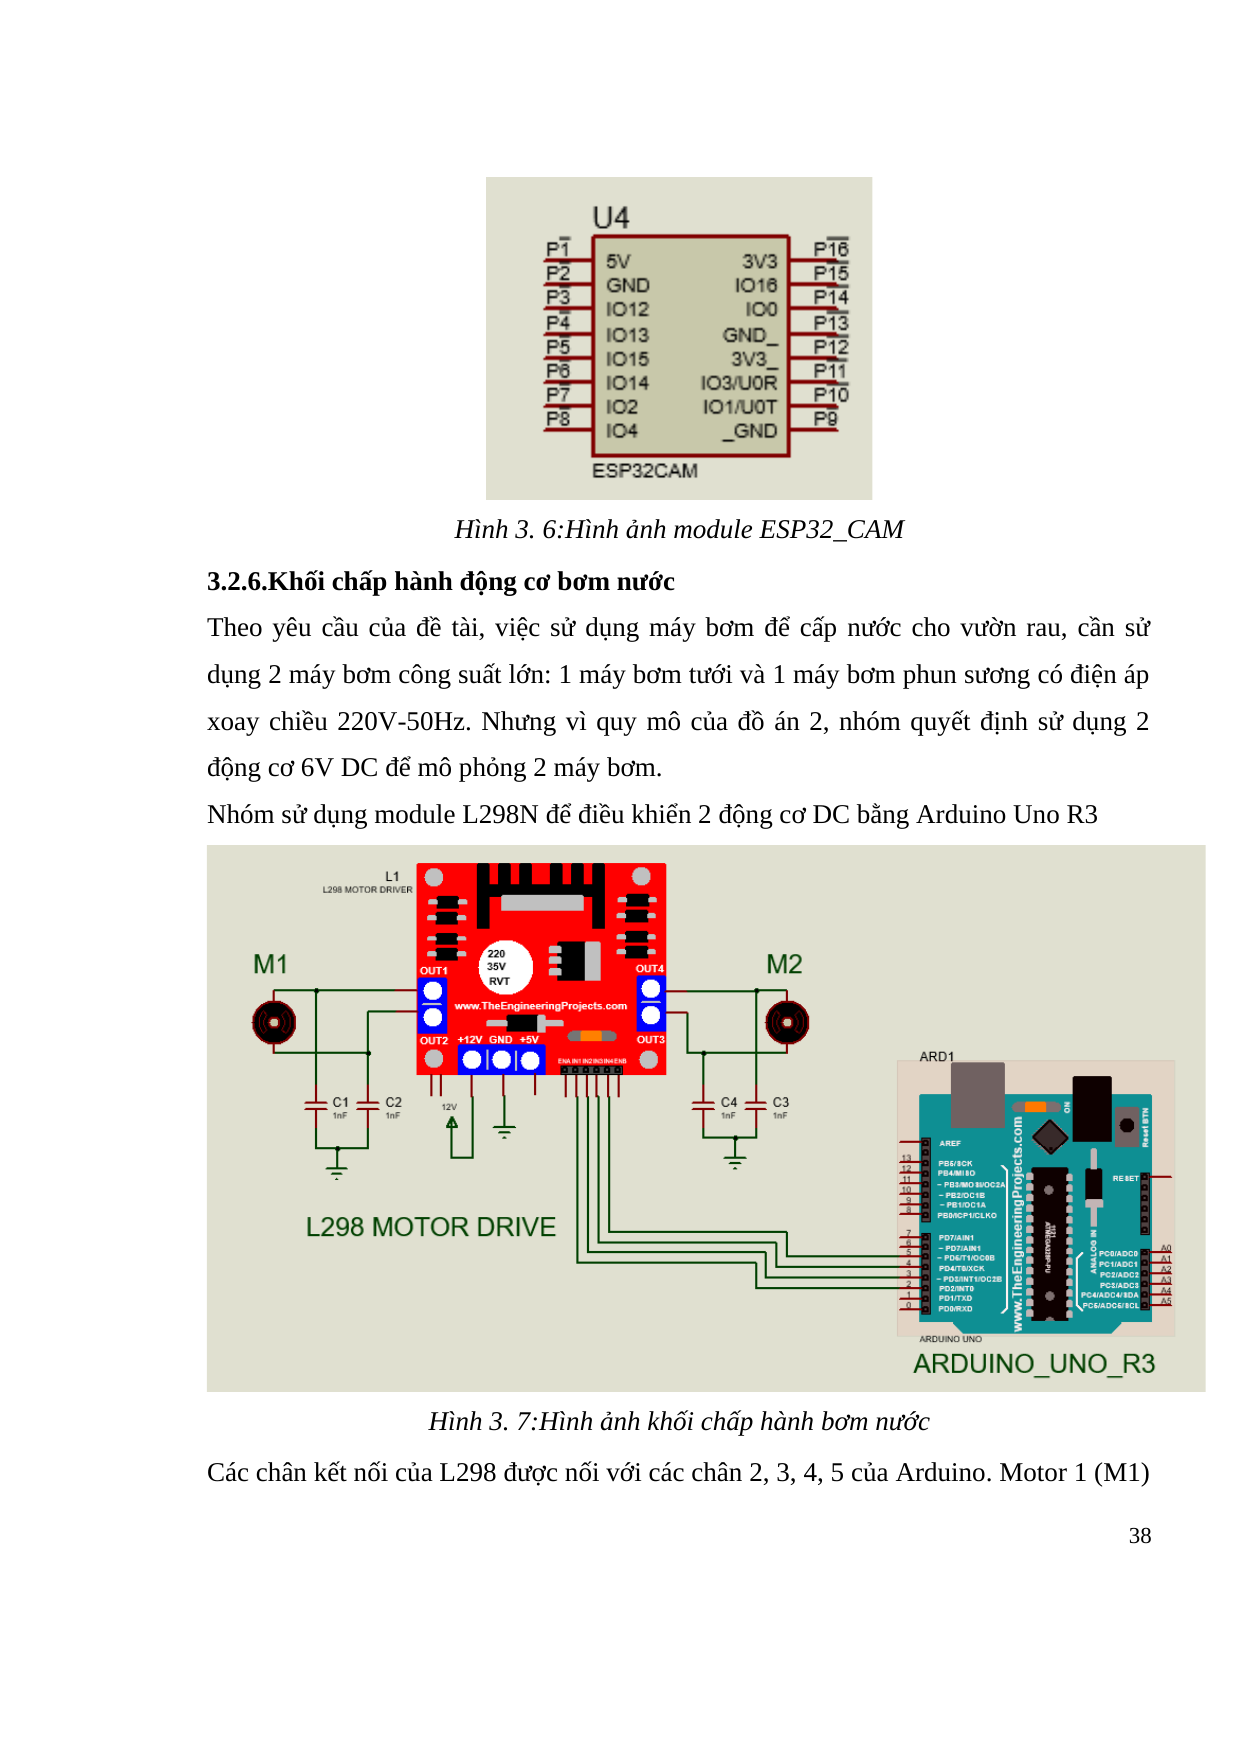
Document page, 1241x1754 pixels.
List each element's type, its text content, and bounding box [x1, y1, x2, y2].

text Theo yêu cầu của đề tài, việc sử dụng máy bơm để cấp nước cho vườn rau, cần sử dụng 2 máy bơm công suất lớn: 1 máy bơm tưới và 1 máy bơm phun sương có điện áp xoay chiều 220V-50Hz. Nhưng vì quy mô của đồ án 2, nhóm quyết định sử dụng 2 động cơ 6V DC để mô phỏng 2 máy bơm. [207, 612, 1152, 783]
text Nhóm sử dụng module L298N để điều khiển 2 động cơ DC bằng Arduino Uno R3 [207, 798, 1152, 829]
subtitle 3.2.6.Khối chấp hành động cơ bơm nước [207, 565, 1152, 596]
text Hình 3. 6:Hình ảnh module ESP32_CAM [207, 513, 1152, 544]
text Hình 3. 7:Hình ảnh khối chấp hành bơm nước [207, 1404, 1152, 1436]
picture [486, 177, 873, 500]
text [207, 1457, 1152, 1488]
picture [206, 845, 1206, 1392]
